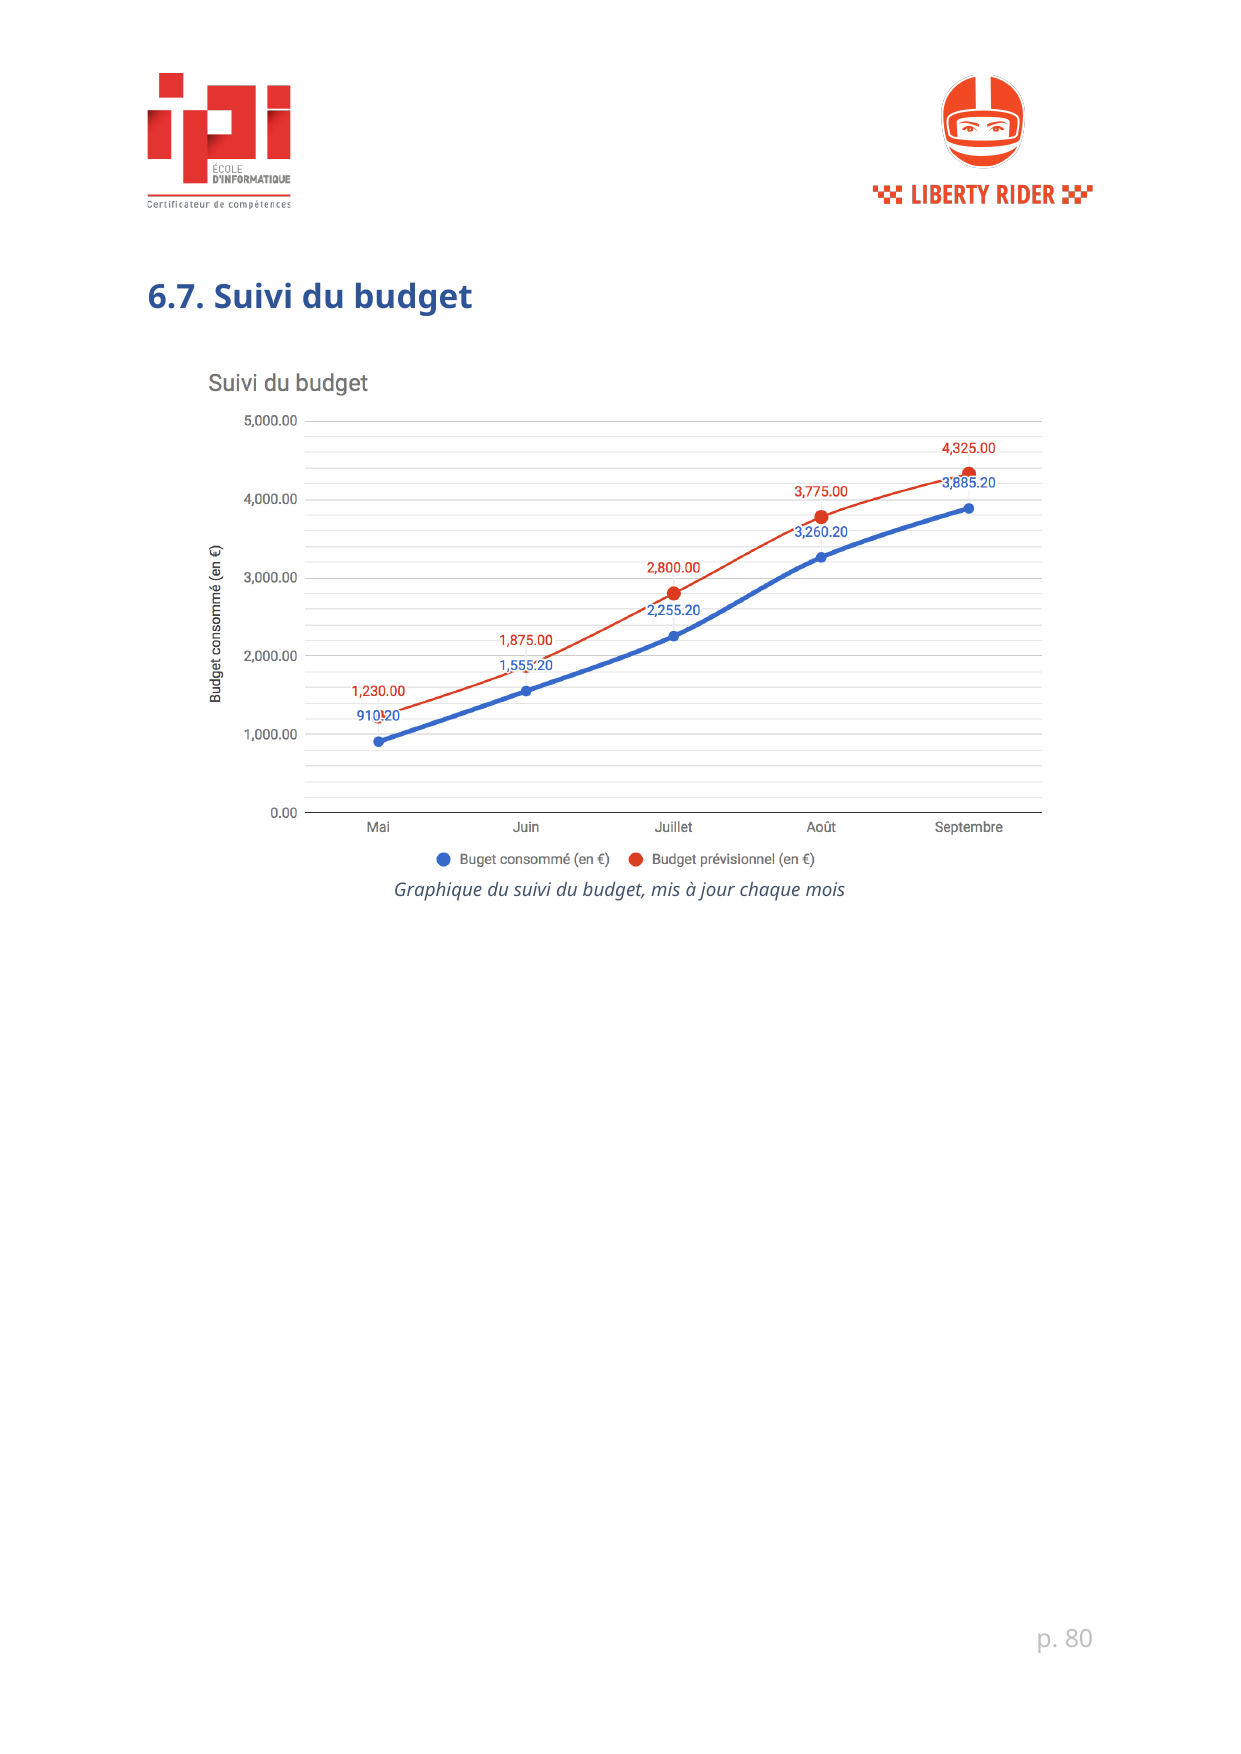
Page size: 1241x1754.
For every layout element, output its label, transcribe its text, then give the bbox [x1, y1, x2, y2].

subtitle Suivi du budget [148, 273, 1093, 318]
picture [872, 75, 1093, 209]
text Graphique du suivi du budget, mis à jour chaque mois [148, 876, 1093, 902]
picture [198, 362, 1043, 872]
picture [147, 73, 291, 209]
